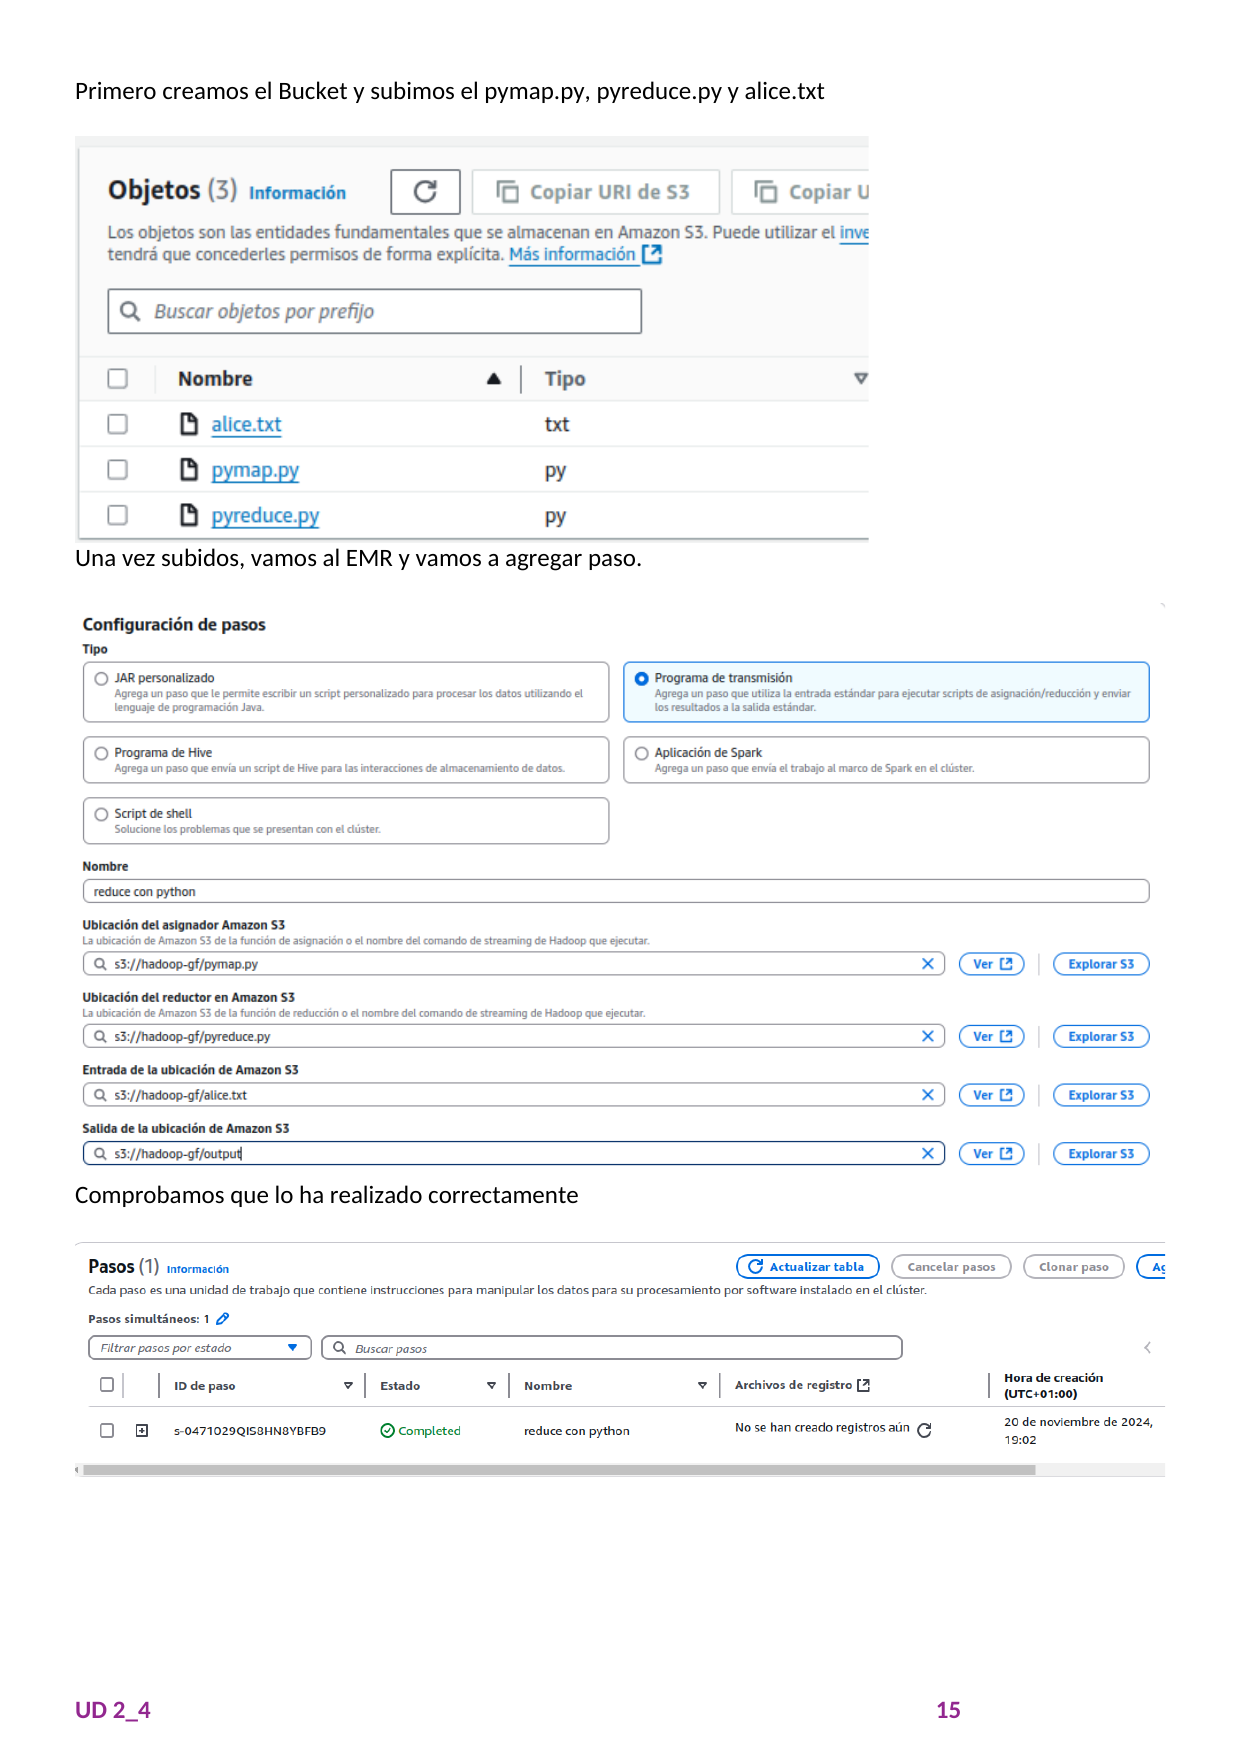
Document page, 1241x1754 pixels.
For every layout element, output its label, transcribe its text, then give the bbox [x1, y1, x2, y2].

text Primero creamos el Bucket y subimos el pymap.py, pyreduce.py y alice.txt [75, 75, 1165, 106]
text Comprobamos que lo ha realizado correctamente [75, 1179, 1165, 1209]
picture [75, 603, 1166, 1179]
picture [75, 136, 869, 543]
picture [75, 1239, 1166, 1477]
text Una vez subidos, vamos al EMR y vamos a agregar paso. [75, 542, 1165, 573]
